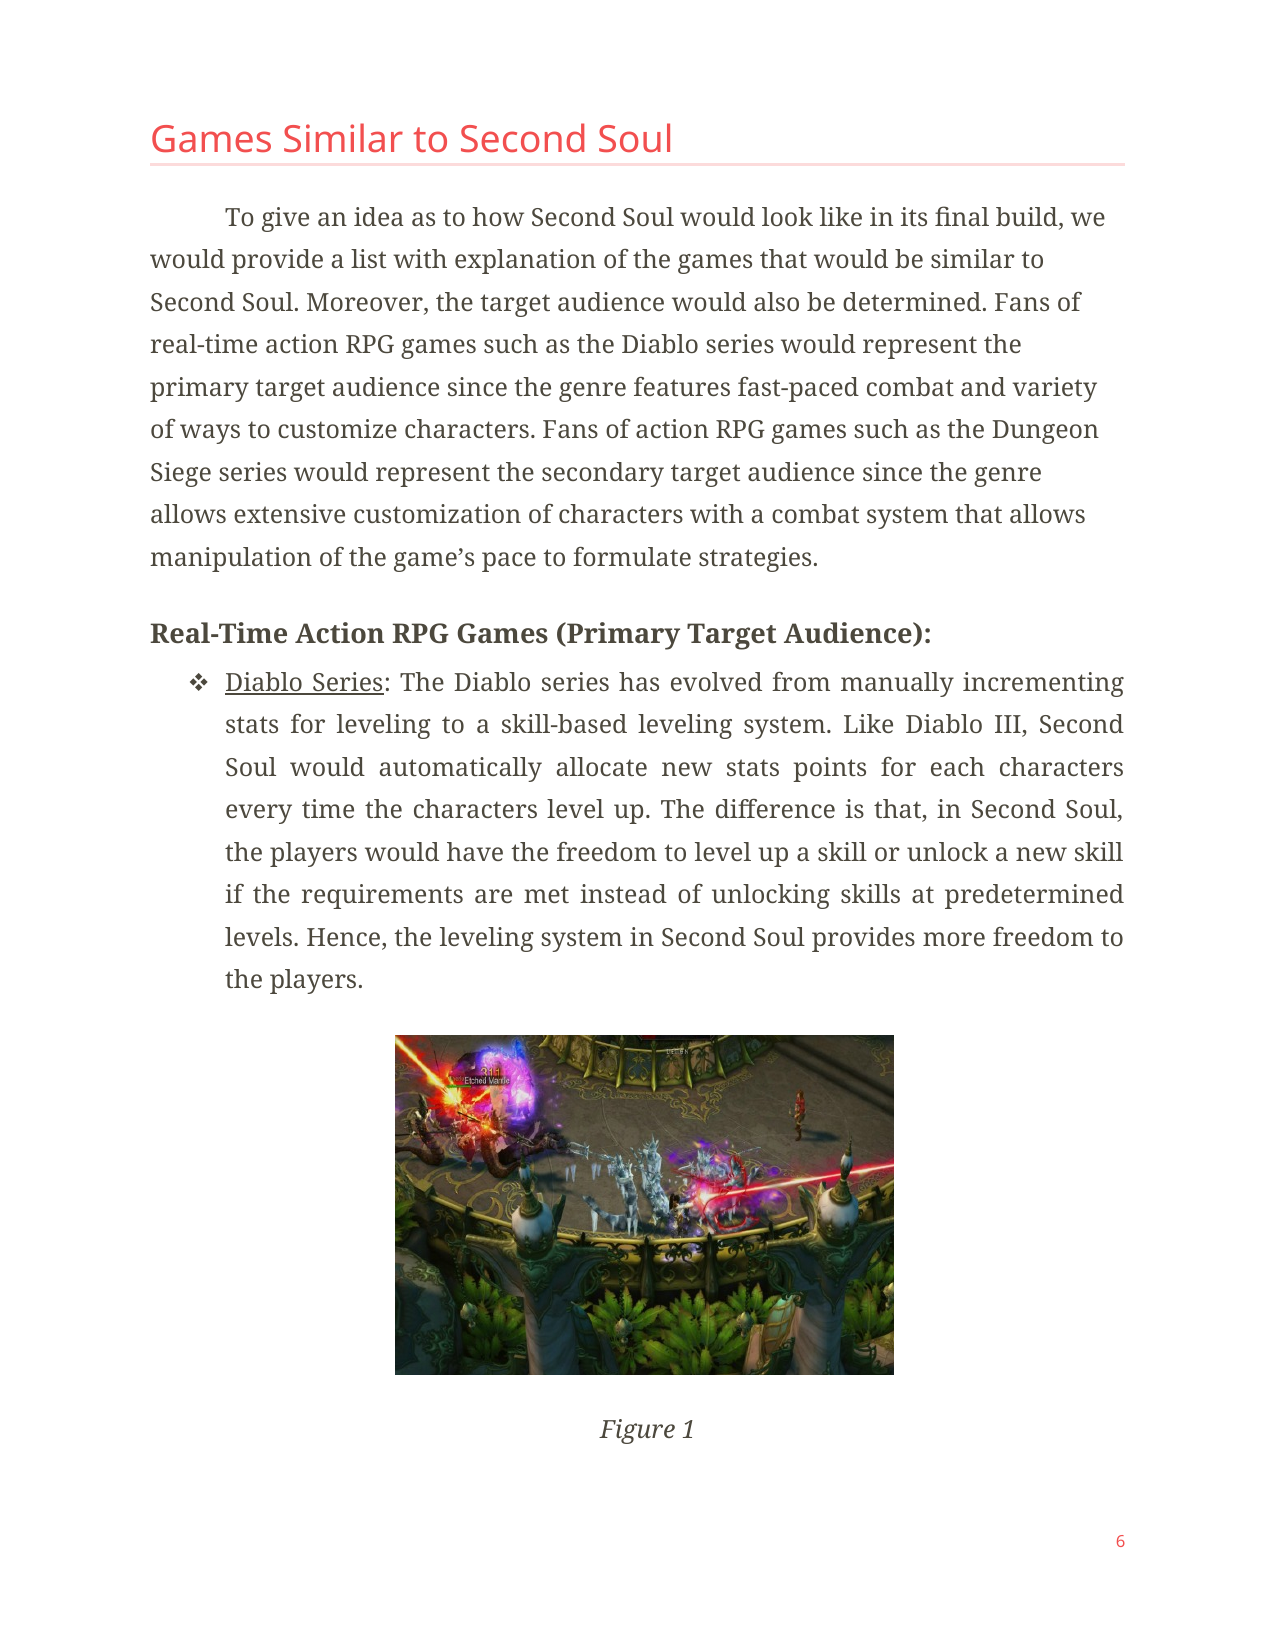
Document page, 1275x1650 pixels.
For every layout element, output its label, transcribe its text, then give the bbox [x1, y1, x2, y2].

picture [395, 1035, 894, 1375]
list Diablo Series: The Diablo series has evolved from manually incrementing stats for leveling to a skill-based leveling system. Like Diablo III, Second Soul would automatically allocate new stats points for each characters every time the characters level up. The difference is that, in Second Soul, the players would have the freedom to level up a skill or unlock a new skill if the requirements are met instead of unlocking skills at predetermined levels. Hence, the leveling system in Second Soul provides more freedom to the players. [187, 664, 1125, 996]
list Figure 1 [225, 1411, 1125, 1445]
subtitle Real-Time Action RPG Games (Primary Target Audience): [150, 615, 1125, 652]
subtitle Games Similar to Second Soul [150, 112, 1125, 163]
text To give an idea as to how Second Soul would look like in its final build, we would provide a list with explanation of the games that would be similar to Second Soul. Moreover, the target audience would also be determined. Fans of real-time action RPG games such as the Diablo series would represent the primary target audience since the genre features fast-paced combat and variety of ways to customize characters. Fans of action RPG games such as the Dungeon Siege series would represent the secondary target audience since the genre allows extensive customization of characters with a combat system that allows manipulation of the game’s pace to formulate strategies. [150, 199, 1125, 573]
